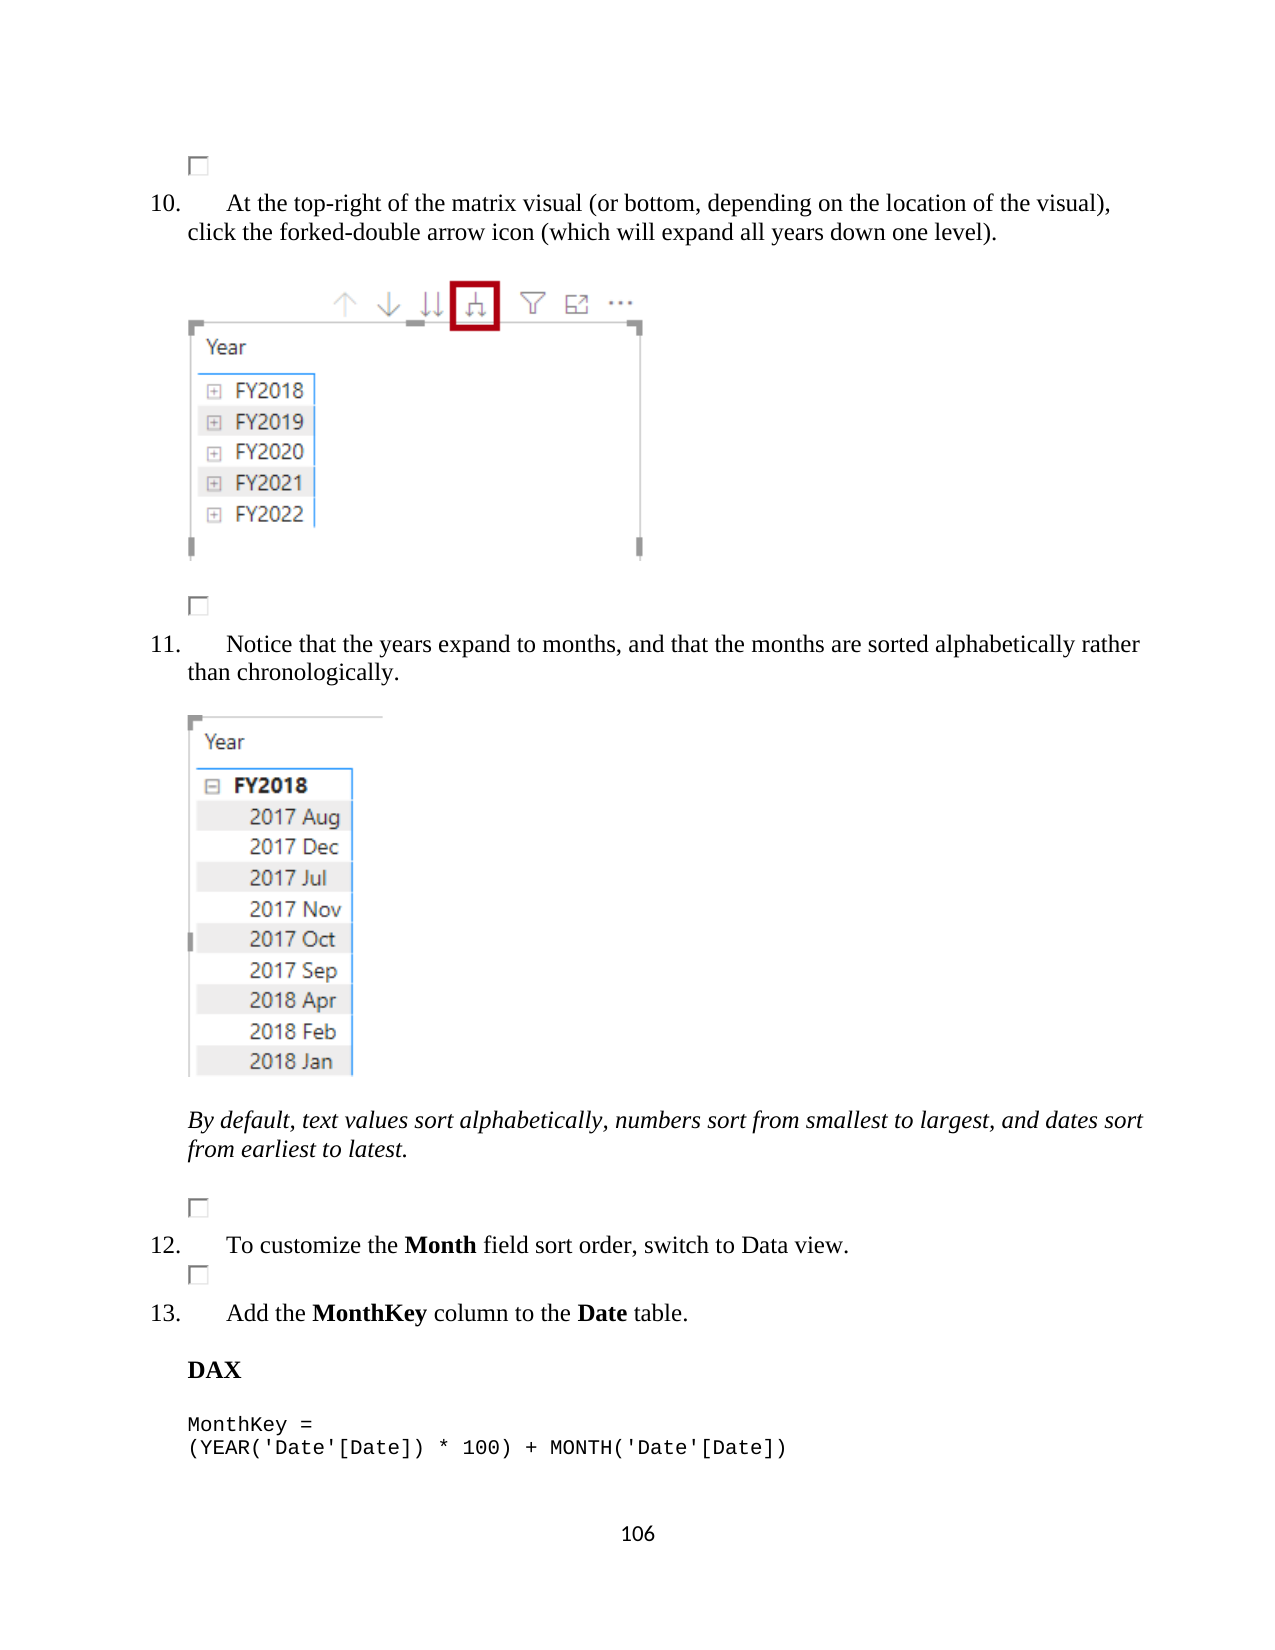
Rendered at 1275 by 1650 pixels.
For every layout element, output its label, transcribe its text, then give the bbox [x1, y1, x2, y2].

text MonthKey = [187, 1413, 1162, 1437]
list Add the MonthKey column to the Date table. [150, 1259, 1162, 1326]
picture [187, 715, 383, 1077]
text (YEAR('Date'[Date]) * 100) + MONTH('Date'[Date]) [187, 1437, 1162, 1461]
text By default, text values sort alphabetically, numbers sort from smallest to largest, and dates sort from earliest to latest. [187, 1105, 1162, 1163]
picture [187, 275, 660, 561]
list To customize the Month field sort order, switch to Data view. [150, 1192, 1162, 1259]
text DAX [187, 1356, 1162, 1384]
list Notice that the years expand to months, and that the months are sorted alphabetically rather than chronologically. [150, 590, 1162, 686]
list At the top-right of the matrix visual (or bottom, depending on the location of the visual), click the forked-double arrow icon (which will expand all years down one level). [150, 150, 1162, 246]
